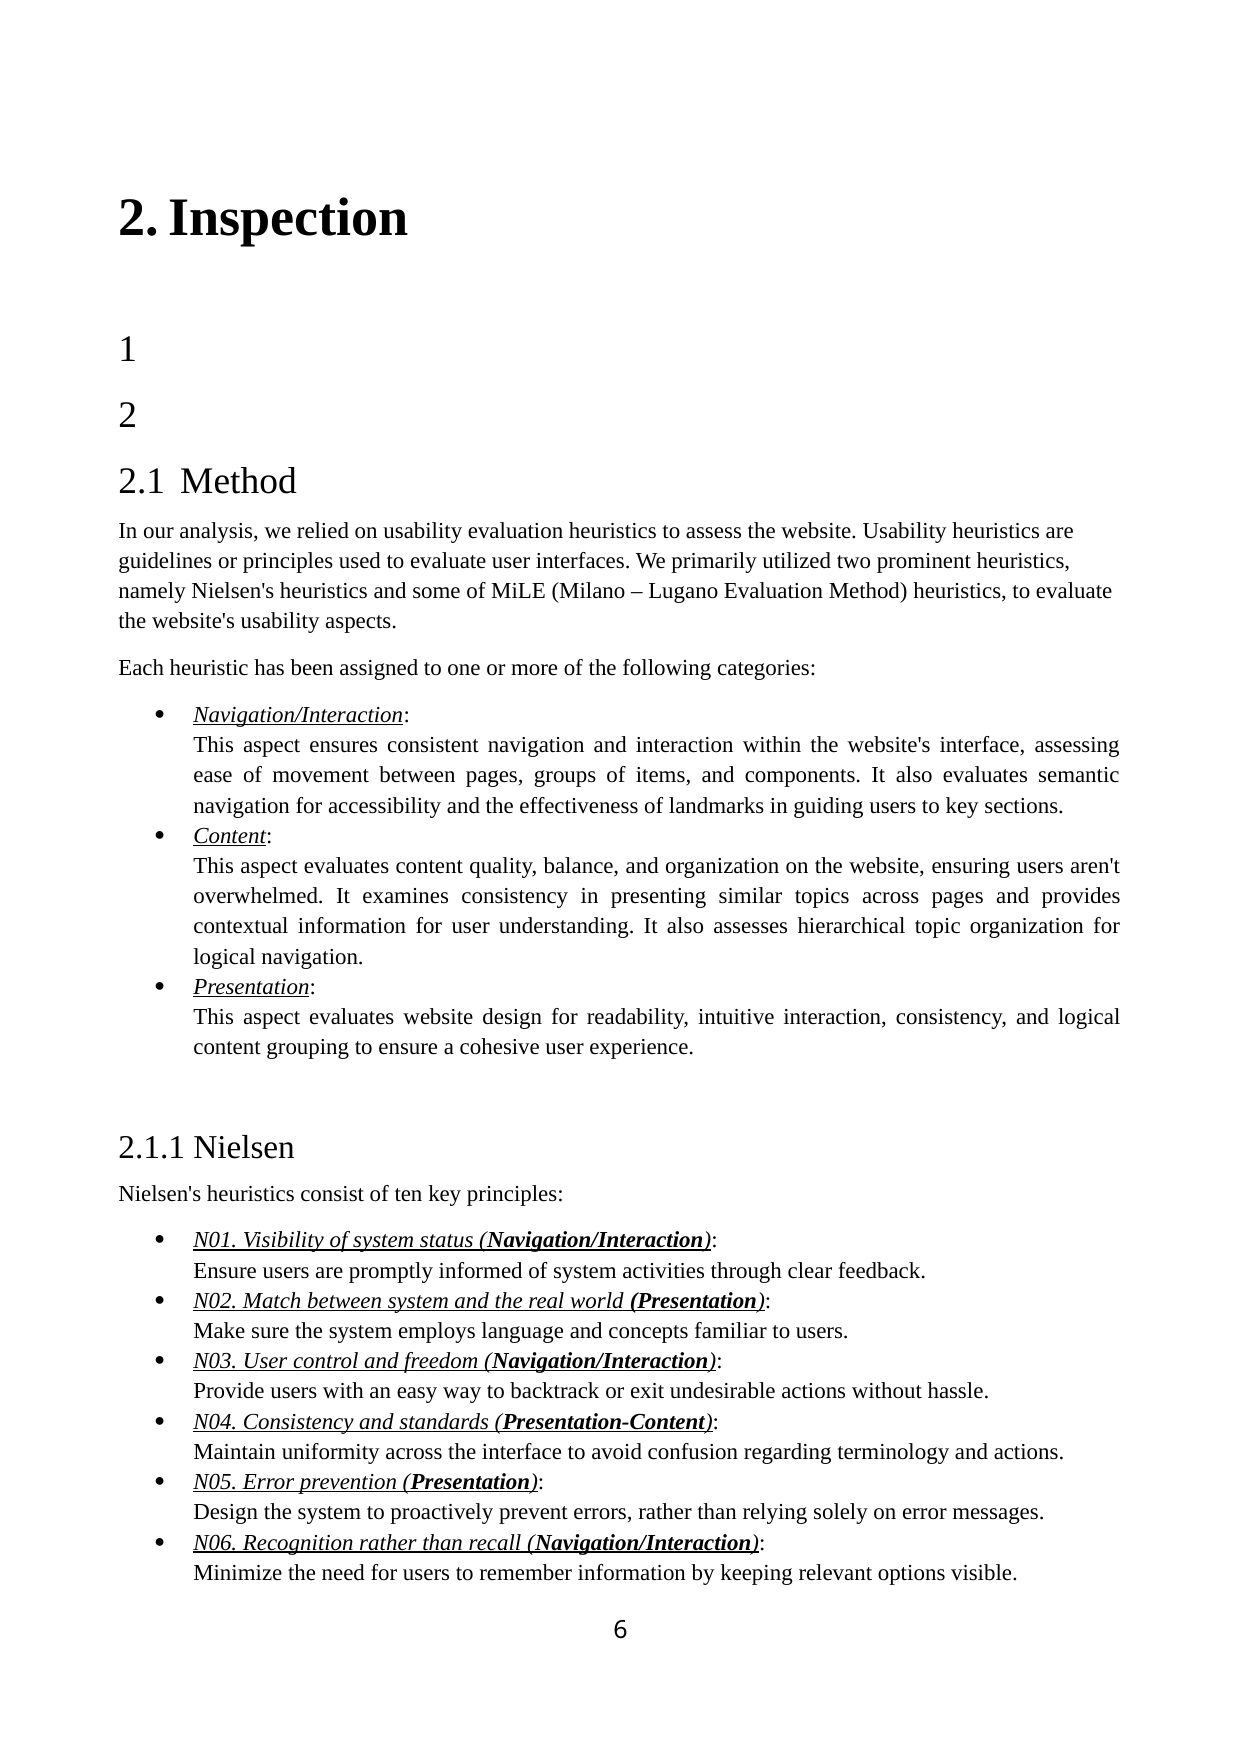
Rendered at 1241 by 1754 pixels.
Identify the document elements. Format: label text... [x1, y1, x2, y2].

list N04. Consistency and standards (Presentation-Content): [156, 1408, 1122, 1434]
list Presentation: [156, 973, 1122, 999]
list N05. Error prevention (Presentation): [156, 1468, 1122, 1494]
list Navigation/Interaction: This aspect ensures consistent navigation and interaction within the website's interface, assessing ease of movement between pages, groups of items, and components. It also evaluates semantic navigation for accessibility and the effectiveness of landmarks in guiding users to key sections. [156, 701, 1122, 818]
text Nielsen's heuristics consist of ten key principles: [118, 1179, 1122, 1206]
text Each heuristic has been assigned to one or more of the following categories: [118, 654, 1122, 681]
text In our analysis, we relied on usability evaluation heuristics to assess the website. Usability heuristics are guidelines or principles used to evaluate user interfaces. We primarily utilized two prominent heuristics, namely Nielsen's heuristics and some of MiLE (Milano – Lugano Evaluation Method) heuristics, to evaluate the website's usability aspects. [118, 517, 1122, 634]
list Maintain uniformity across the interface to avoid confusion regarding terminology and actions. [193, 1438, 1122, 1464]
list This aspect evaluates content quality, balance, and organization on the website, ensuring users aren't overwhelmed. It examines consistency in presenting similar topics across pages and provides contextual information for user understanding. It also assesses hierarchical topic organization for logical navigation. [193, 852, 1122, 969]
list Provide users with an easy way to backtrack or exit undesirable actions without hassle. [193, 1377, 1122, 1404]
list N01. Visibility of system status (Navigation/Interaction): [156, 1226, 1122, 1253]
subtitle Inspection [118, 185, 1122, 247]
list Ensure users are promptly informed of system activities through clear feedback. [193, 1257, 1122, 1283]
list N02. Match between system and the real world (Presentation): [156, 1287, 1122, 1313]
subtitle Method [118, 459, 1122, 502]
list Content: [156, 822, 1122, 848]
list Make sure the system employs language and concepts familiar to users. [193, 1317, 1122, 1343]
list N03. User control and freedom (Navigation/Interaction): [156, 1347, 1122, 1374]
list Minimize the need for users to remember information by keeping relevant options visible. [193, 1559, 1122, 1585]
list Design the system to proactively prevent errors, rather than relying solely on error messages. [193, 1498, 1122, 1525]
list N06. Recognition rather than recall (Navigation/Interaction): [156, 1528, 1122, 1555]
subtitle Nielsen [118, 1127, 1122, 1166]
list This aspect evaluates website design for readability, intuitive interaction, consistency, and logical content grouping to ensure a cohesive user experience. [193, 1003, 1122, 1060]
